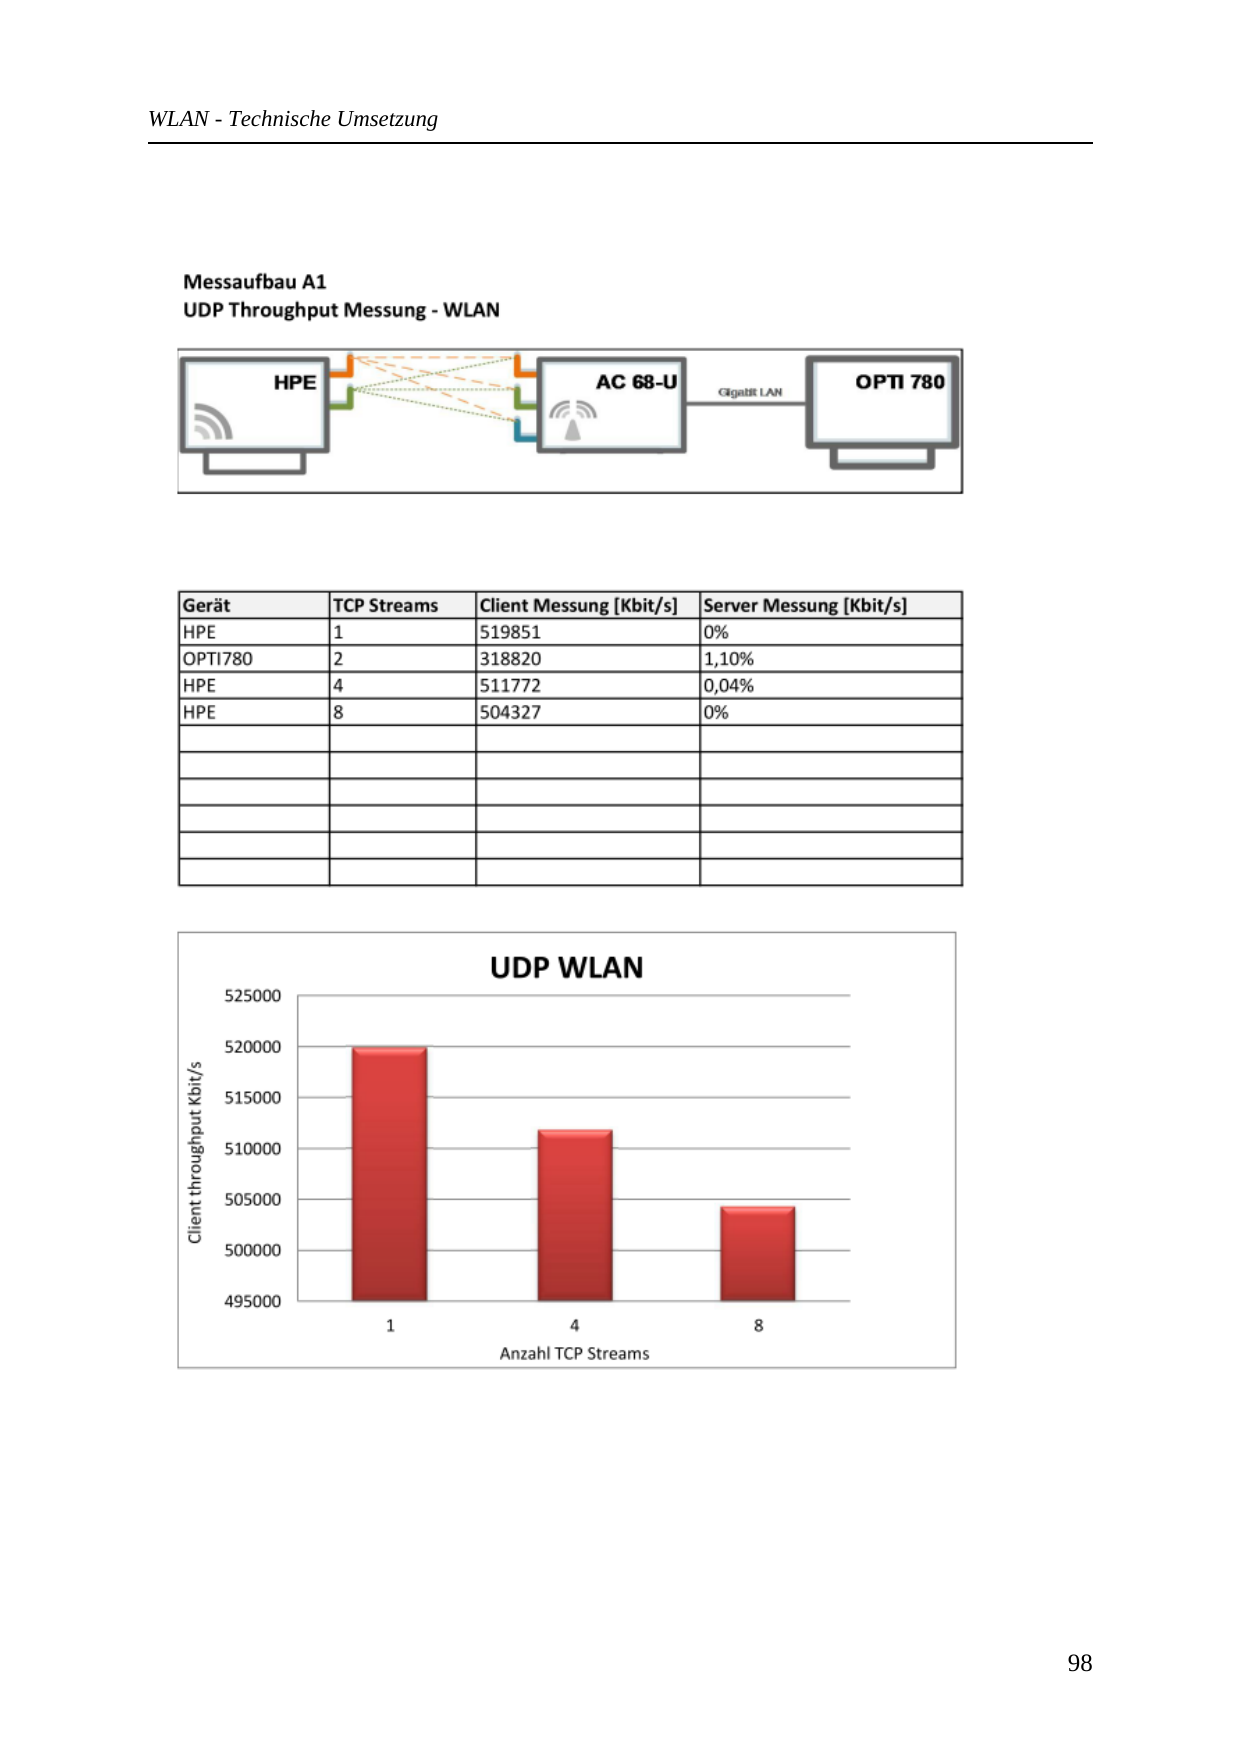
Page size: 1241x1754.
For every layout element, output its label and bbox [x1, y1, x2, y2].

picture [147, 230, 1093, 1392]
